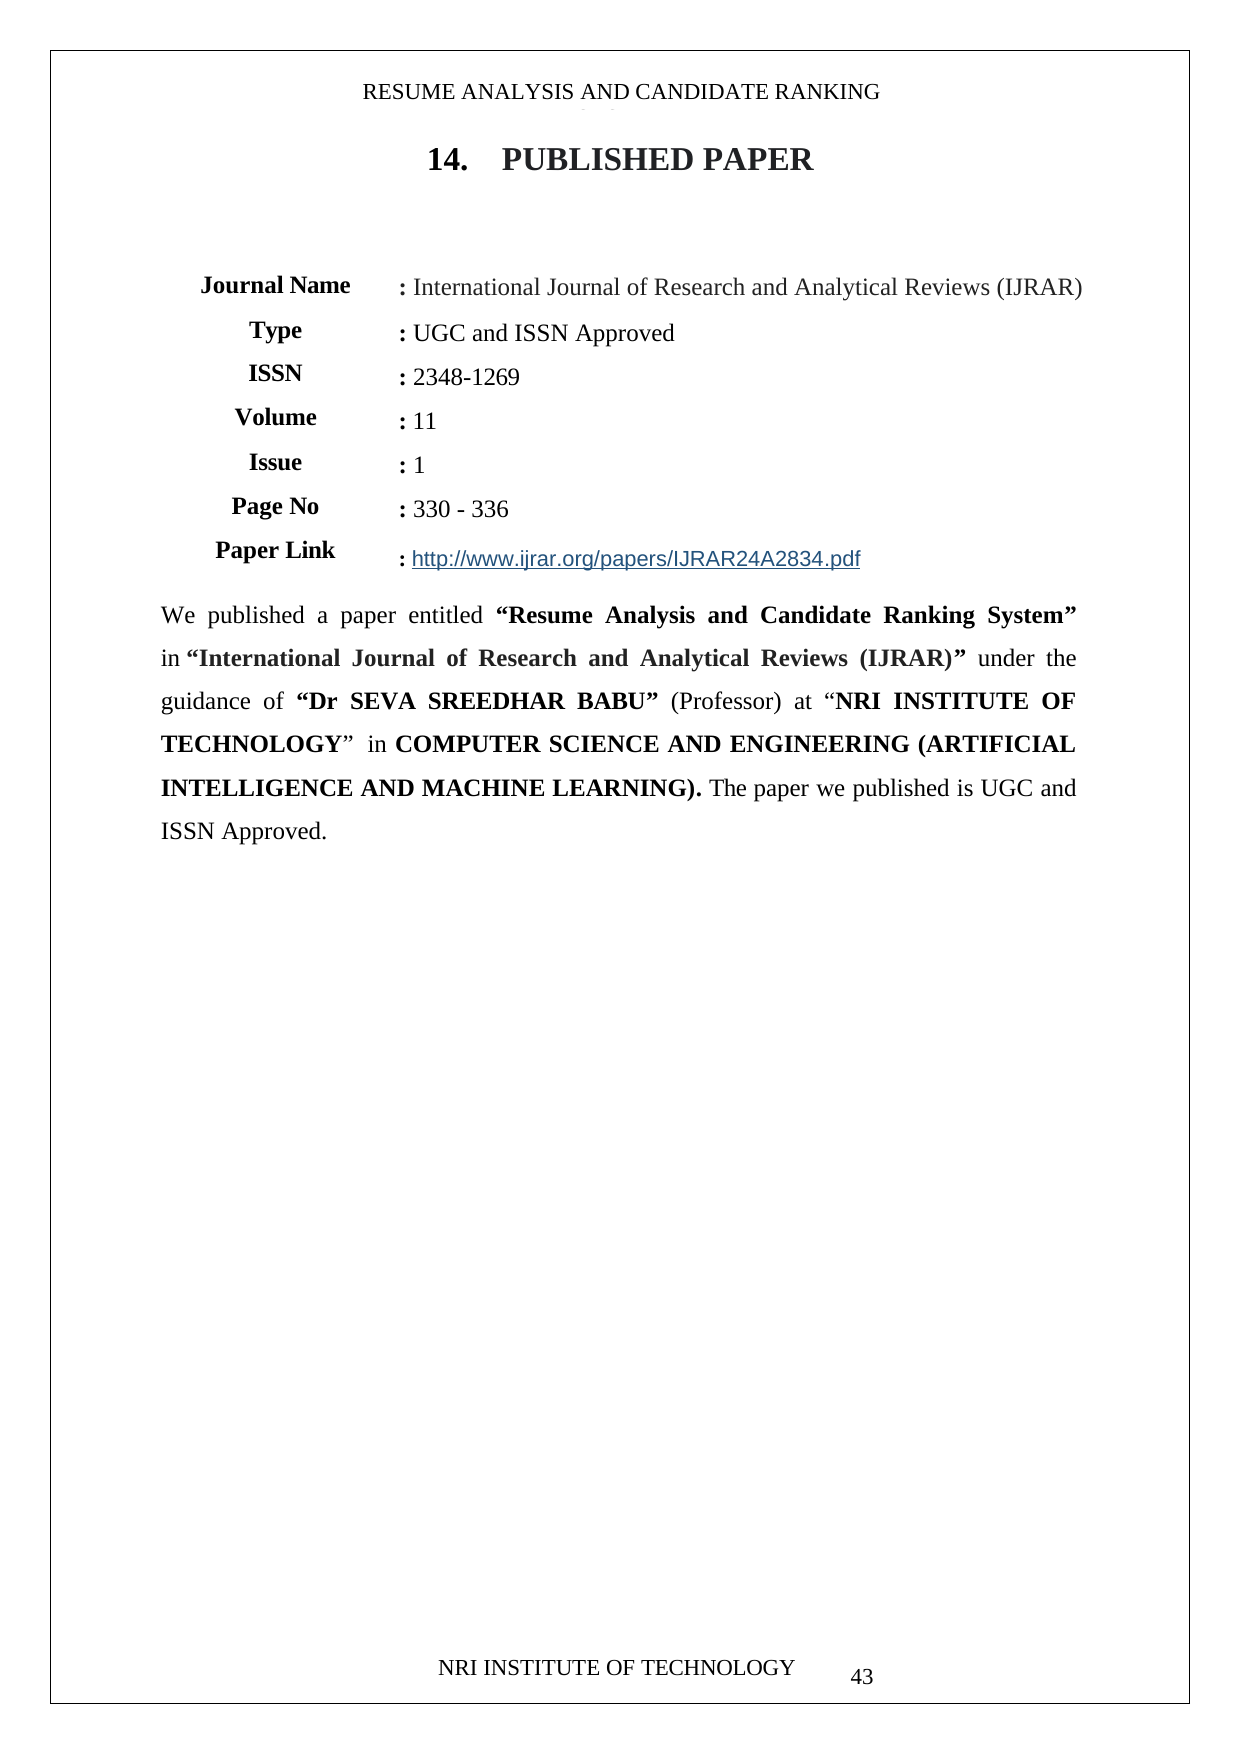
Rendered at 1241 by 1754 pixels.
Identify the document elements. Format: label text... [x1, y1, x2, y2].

table_cell : 2348-1269 [398, 351, 1093, 395]
table_cell : http://www.ijrar.org/papers/IJRAR24A2834.pdf [398, 527, 1093, 586]
table_header Journal Name [148, 263, 398, 303]
table_cell : UGC and ISSN Approved [398, 303, 1093, 351]
text We published a paper entitled “Resume Analysis and Candidate Ranking System” in “International Journal of Research and Analytical Reviews (IJRAR)” under the guidance of “Dr SEVA SREEDHAR BABU” (Professor) at “NRI INSTITUTE OF TECHNOLOGY” in COMPUTER SCIENCE AND ENGINEERING (ARTIFICIAL INTELLIGENCE AND MACHINE LEARNING). The paper we published is UGC and ISSN Approved. [161, 586, 1077, 844]
table_cell Issue [148, 439, 398, 484]
table_cell Page No [148, 484, 398, 527]
table_header : International Journal of Research and Analytical Reviews (IJRAR) [398, 263, 1093, 303]
table_cell Paper Link [148, 527, 398, 586]
table_cell Type [148, 303, 398, 351]
table_cell : 1 [398, 439, 1093, 484]
subtitle PUBLISHED PAPER [90, 139, 1151, 178]
table_cell Volume [148, 395, 398, 439]
table_cell : 330 - 336 [398, 484, 1093, 527]
table_cell ISSN [148, 351, 398, 395]
table_cell : 11 [398, 395, 1093, 439]
